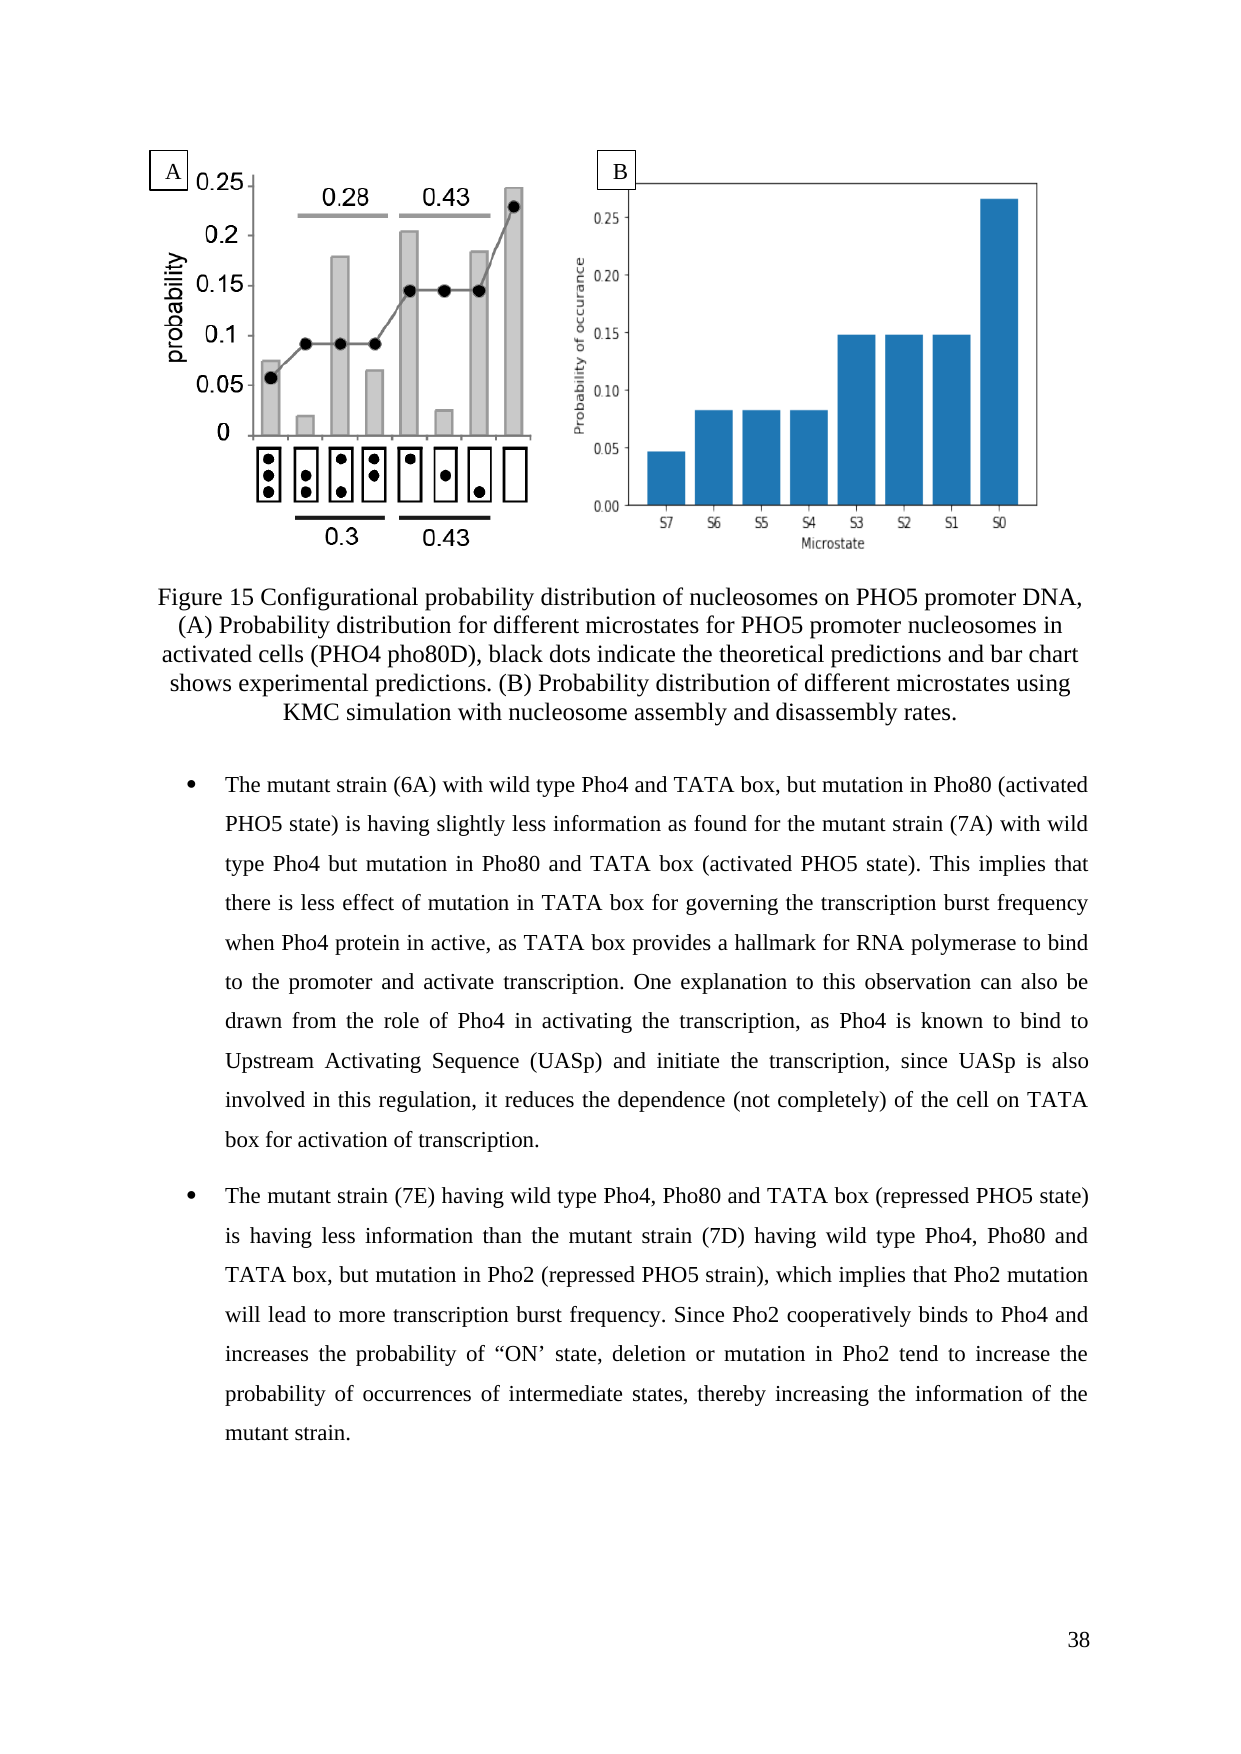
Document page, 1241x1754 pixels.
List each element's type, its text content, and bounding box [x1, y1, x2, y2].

list The mutant strain (7E) having wild type Pho4, Pho80 and TATA box (repressed PHO5 state) is having less information than the mutant strain (7D) having wild type Pho4, Pho80 and TATA box, but mutation in Pho2 (repressed PHO5 strain), which implies that Pho2 mutation will lead to more transcription burst frequency. Since Pho2 cooperatively binds to Pho4 and increases the probability of “ON’ state, deletion or mutation in Pho2 tend to increase the probability of occurrences of intermediate states, thereby increasing the information of the mutant strain. [187, 1182, 1090, 1445]
list The mutant strain (6A) with wild type Pho4 and TATA box, but mutation in Pho80 (activated PHO5 state) is having slightly less information as found for the mutant strain (7A) with wild type Pho4 but mutation in Pho80 and TATA box (activated PHO5 state). This implies that there is less effect of mutation in TATA box for governing the transcription burst frequency when Pho4 protein in active, as TATA box provides a hallmark for RNA polymerase to bind to the promoter and activate transcription. One explanation to this observation can also be drawn from the role of Pho4 in activating the transcription, as Pho4 is known to bind to Upstream Activating Sequence (UASp) and initiate the transcription, since UASp is also involved in this regulation, it reduces the dependence (not completely) of the cell on TATA box for activation of transcription. [187, 771, 1090, 1152]
text Figure 15 Configurational probability distribution of nucleosomes on PHO5 promoter DNA, (A) Probability distribution for different microstates for PHO5 promoter nucleosomes in activated cells (PHO4 pho80D), black dots indicate the theoretical predictions and bar chart shows experimental predictions. (B) Probability distribution of different microstates using KMC simulation with nucleosome assembly and disassembly rates. [150, 582, 1090, 726]
picture [150, 150, 1045, 561]
